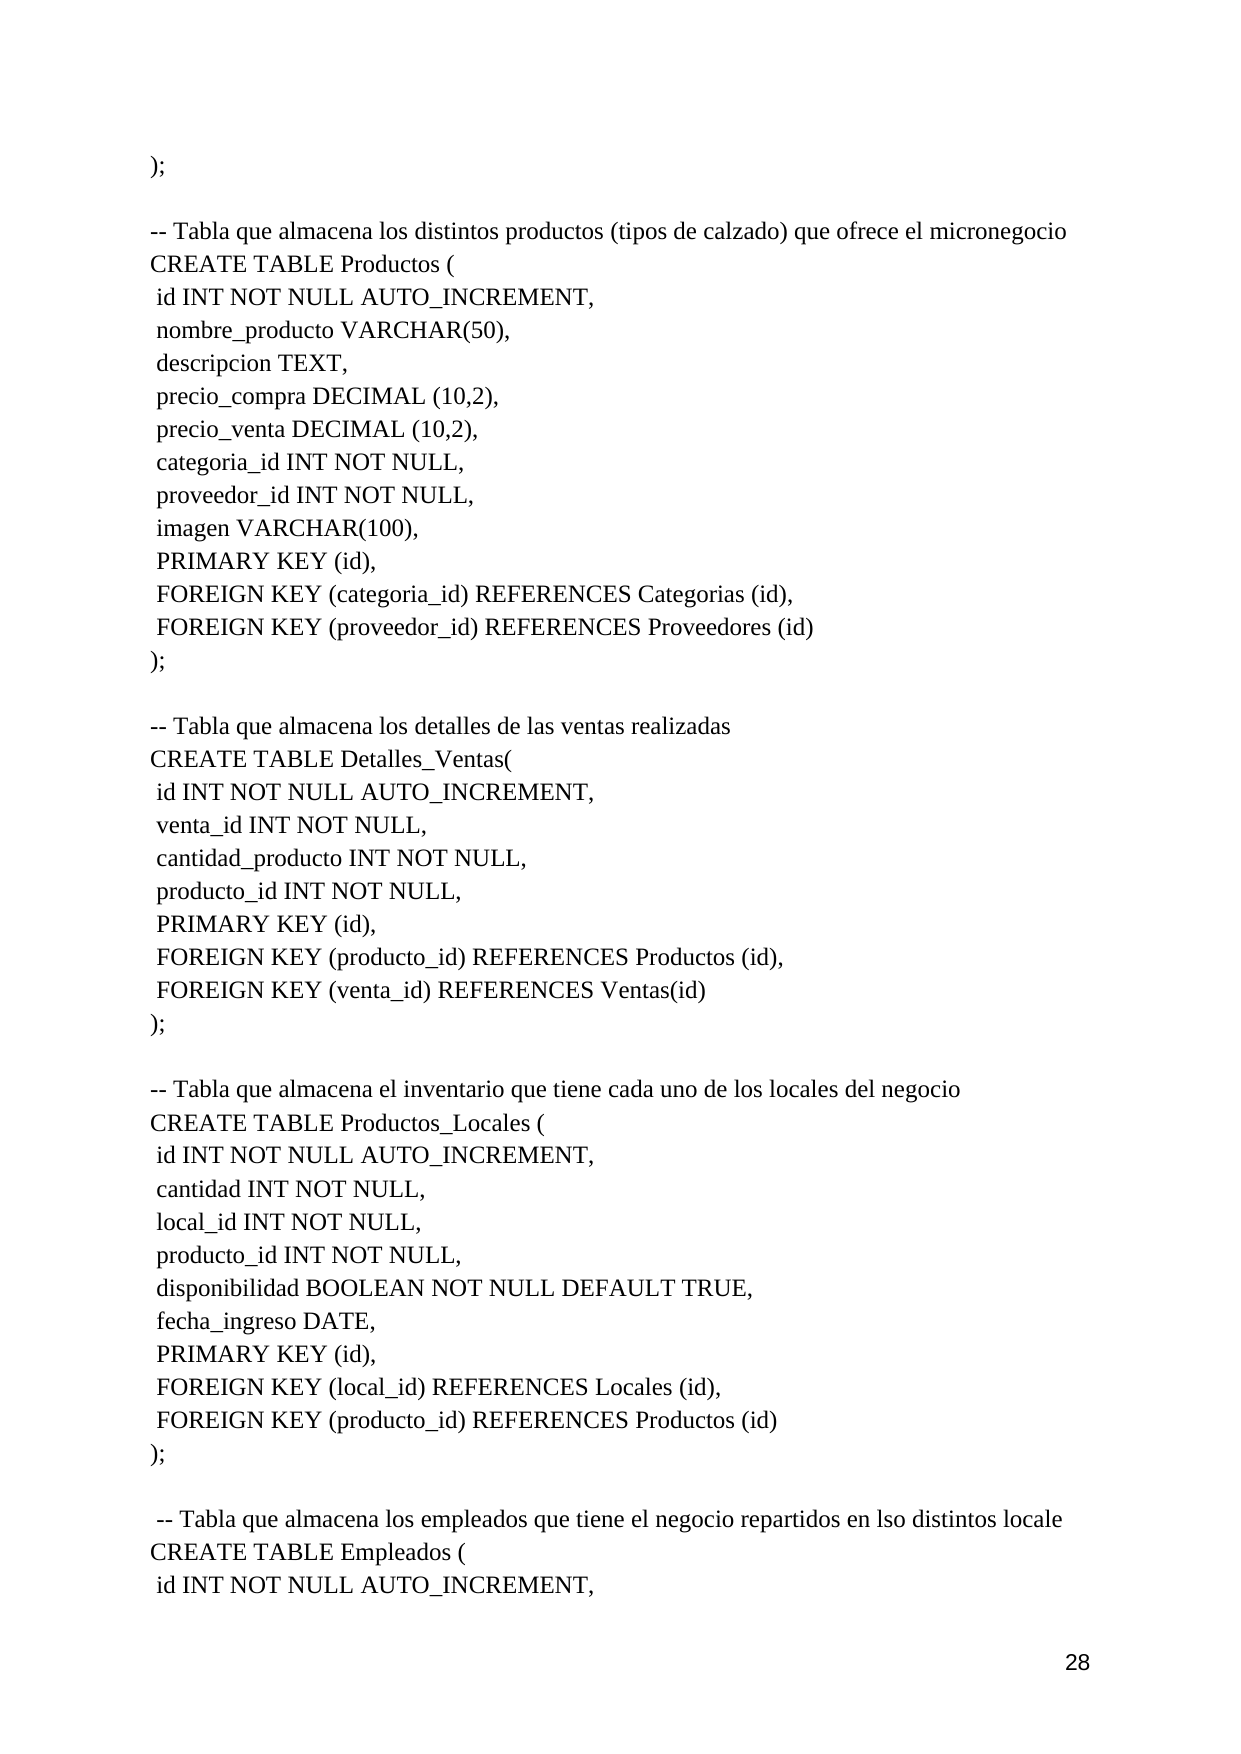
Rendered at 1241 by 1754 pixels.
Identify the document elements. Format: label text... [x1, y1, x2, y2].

text precio_compra DECIMAL (10,2), [150, 381, 1090, 410]
text CREATE TABLE Productos ( [150, 249, 1090, 278]
text PRIMARY KEY (id), [150, 546, 1090, 575]
text categoria_id INT NOT NULL, [150, 447, 1090, 476]
text CREATE TABLE Detalles_Ventas( [150, 744, 1090, 773]
text disponibilidad BOOLEAN NOT NULL DEFAULT TRUE, [150, 1273, 1090, 1301]
text FOREIGN KEY (venta_id) REFERENCES Ventas(id) [150, 976, 1090, 1004]
text FOREIGN KEY (local_id) REFERENCES Locales (id), [150, 1372, 1090, 1401]
text venta_id INT NOT NULL, [150, 810, 1090, 839]
text nombre_producto VARCHAR(50), [150, 315, 1090, 344]
text FOREIGN KEY (producto_id) REFERENCES Productos (id), [150, 942, 1090, 971]
text id INT NOT NULL AUTO_INCREMENT, [150, 777, 1090, 806]
text producto_id INT NOT NULL, [150, 876, 1090, 905]
text proveedor_id INT NOT NULL, [150, 480, 1090, 509]
text id INT NOT NULL AUTO_INCREMENT, [150, 282, 1090, 311]
text -- Tabla que almacena el inventario que tiene cada uno de los locales del negocio [150, 1074, 1090, 1103]
text cantidad_producto INT NOT NULL, [150, 843, 1090, 872]
text FOREIGN KEY (producto_id) REFERENCES Productos (id) [150, 1405, 1090, 1433]
text cantidad INT NOT NULL, [150, 1174, 1090, 1202]
text ); [150, 150, 1090, 179]
text -- Tabla que almacena los detalles de las ventas realizadas [150, 711, 1090, 740]
text precio_venta DECIMAL (10,2), [150, 414, 1090, 443]
text FOREIGN KEY (categoria_id) REFERENCES Categorias (id), [150, 579, 1090, 608]
text ); [150, 1008, 1090, 1037]
text ); [150, 1438, 1090, 1467]
text -- Tabla que almacena los empleados que tiene el negocio repartidos en lso distintos locale [150, 1504, 1090, 1533]
text id INT NOT NULL AUTO_INCREMENT, [150, 1570, 1090, 1599]
text id INT NOT NULL AUTO_INCREMENT, [150, 1141, 1090, 1169]
text PRIMARY KEY (id), [150, 1339, 1090, 1367]
text PRIMARY KEY (id), [150, 909, 1090, 938]
text local_id INT NOT NULL, [150, 1207, 1090, 1235]
text -- Tabla que almacena los distintos productos (tipos de calzado) que ofrece el micronegocio [150, 216, 1090, 245]
text imagen VARCHAR(100), [150, 513, 1090, 542]
text ); [150, 645, 1090, 674]
text fecha_ingreso DATE, [150, 1306, 1090, 1334]
text CREATE TABLE Productos_Locales ( [150, 1108, 1090, 1136]
text CREATE TABLE Empleados ( [150, 1537, 1090, 1566]
text descripcion TEXT, [150, 348, 1090, 377]
text producto_id INT NOT NULL, [150, 1240, 1090, 1268]
text FOREIGN KEY (proveedor_id) REFERENCES Proveedores (id) [150, 612, 1090, 641]
